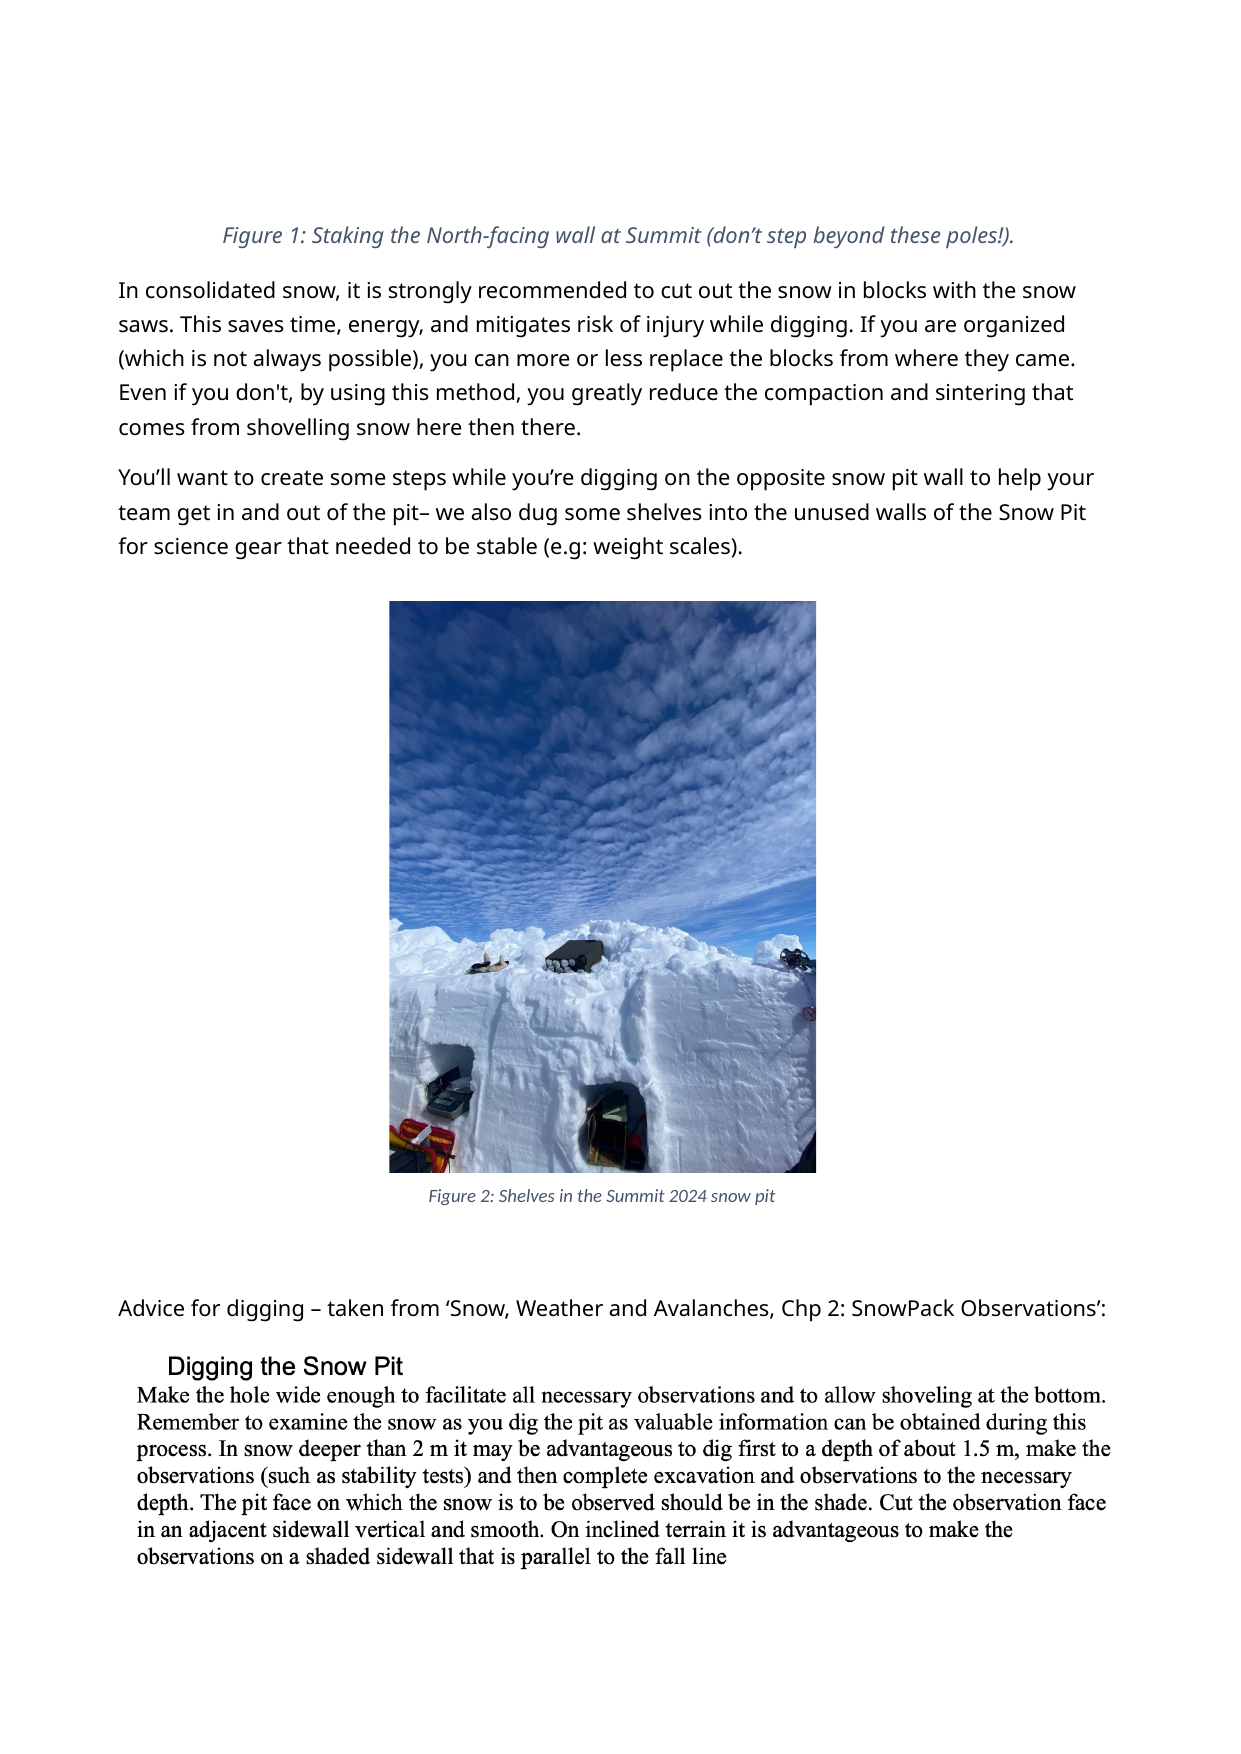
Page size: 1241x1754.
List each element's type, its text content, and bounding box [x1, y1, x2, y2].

text Figure 1: Staking the North-facing wall at Summit (don’t step beyond these poles!). [118, 220, 1122, 249]
picture [387, 601, 817, 1171]
text In consolidated snow, it is strongly recommended to cut out the snow in blocks with the snow saws. This saves time, energy, and mitigates risk of injury while digging. If you are organized (which is not always possible), you can more or less replace the blocks from where they came. Even if you don't, by using this method, you greatly reduce the compaction and sintering that comes from shovelling snow here then there. [118, 275, 1122, 441]
text Advice for digging – taken from ‘Snow, Weather and Avalanches, Chp 2: SnowPack Observations’: [118, 1293, 1122, 1323]
text You’ll want to create some steps while you’re digging on the opposite snow pit wall to help your team get in and out of the pit– we also dug some shelves into the unused walls of the Snow Pit for science gear that needed to be stable (e.g: weight scales). [118, 462, 1122, 560]
picture [118, 1343, 1123, 1572]
